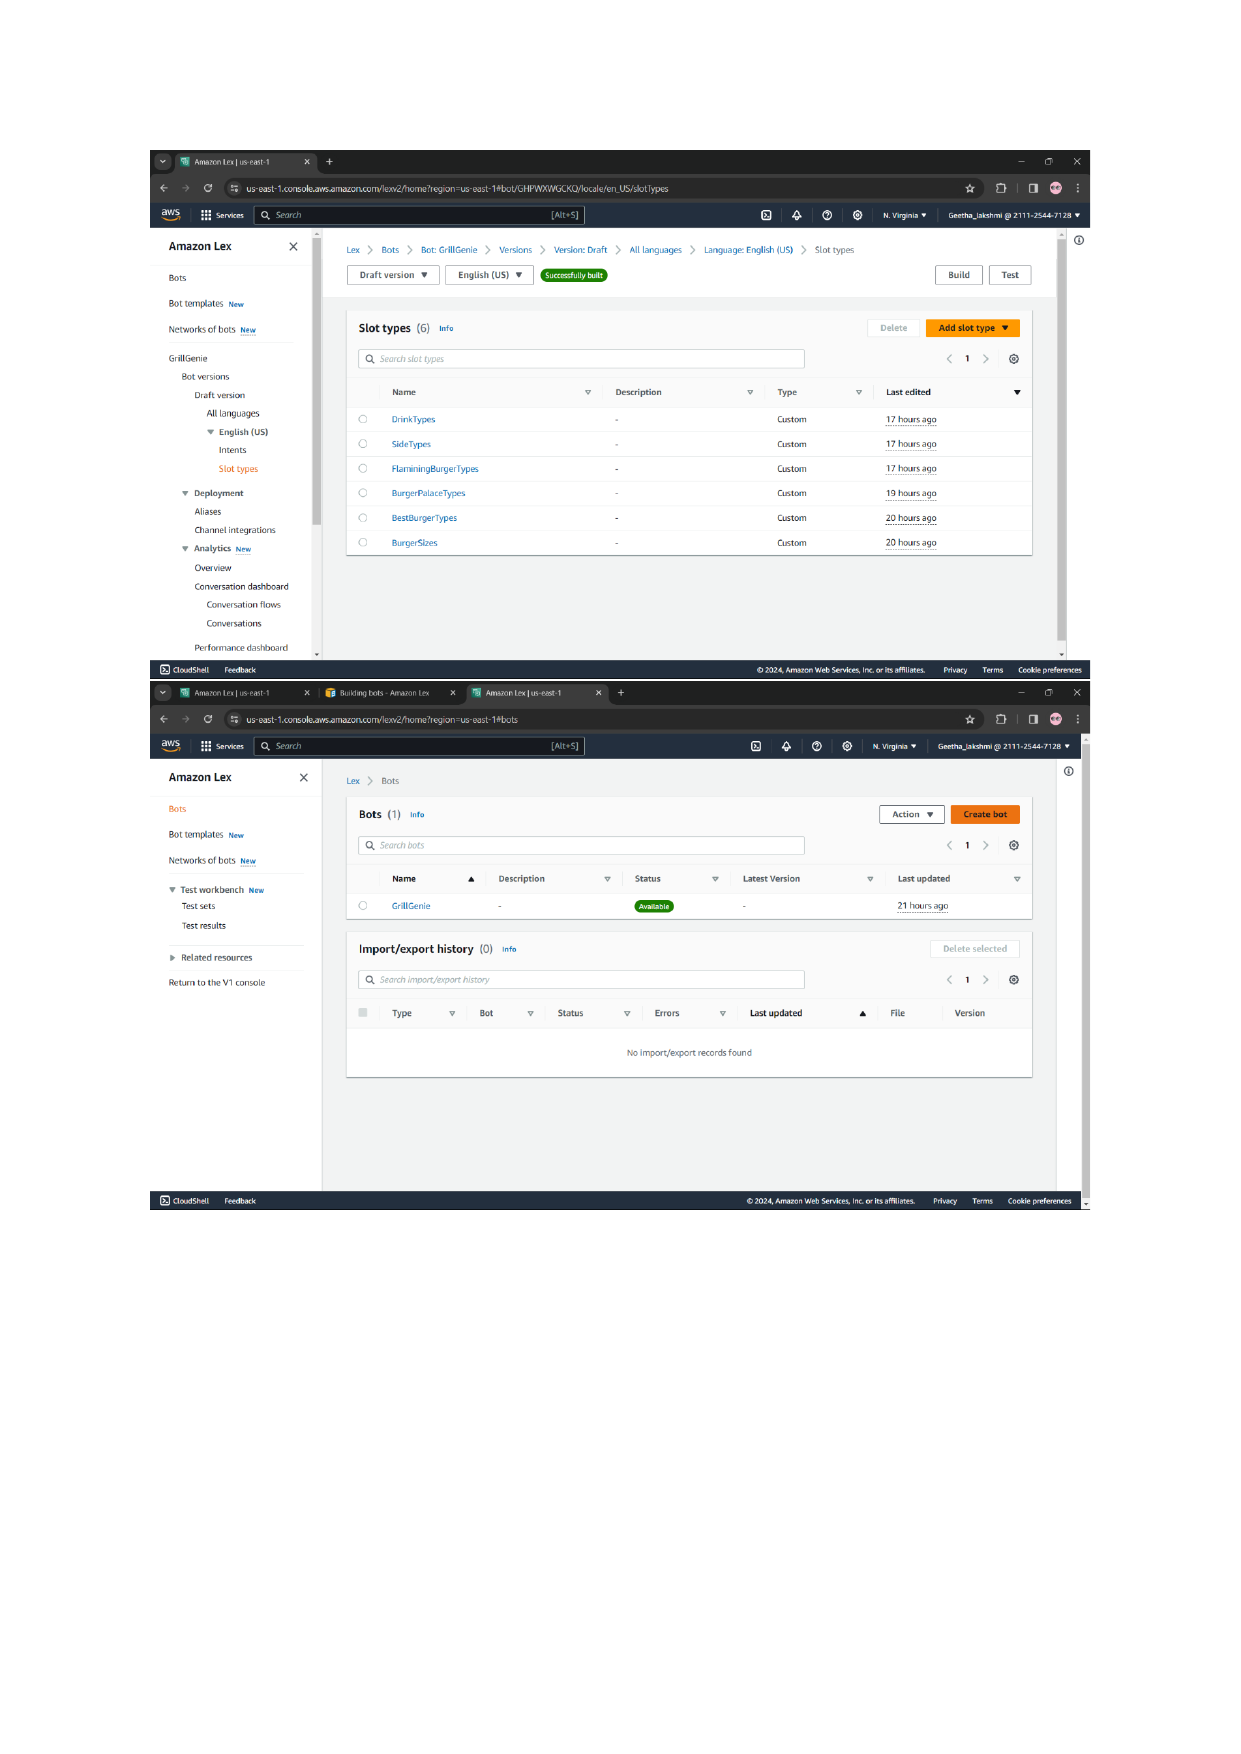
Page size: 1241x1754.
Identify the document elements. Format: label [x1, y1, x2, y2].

picture [150, 681, 1091, 1210]
picture [150, 150, 1091, 679]
